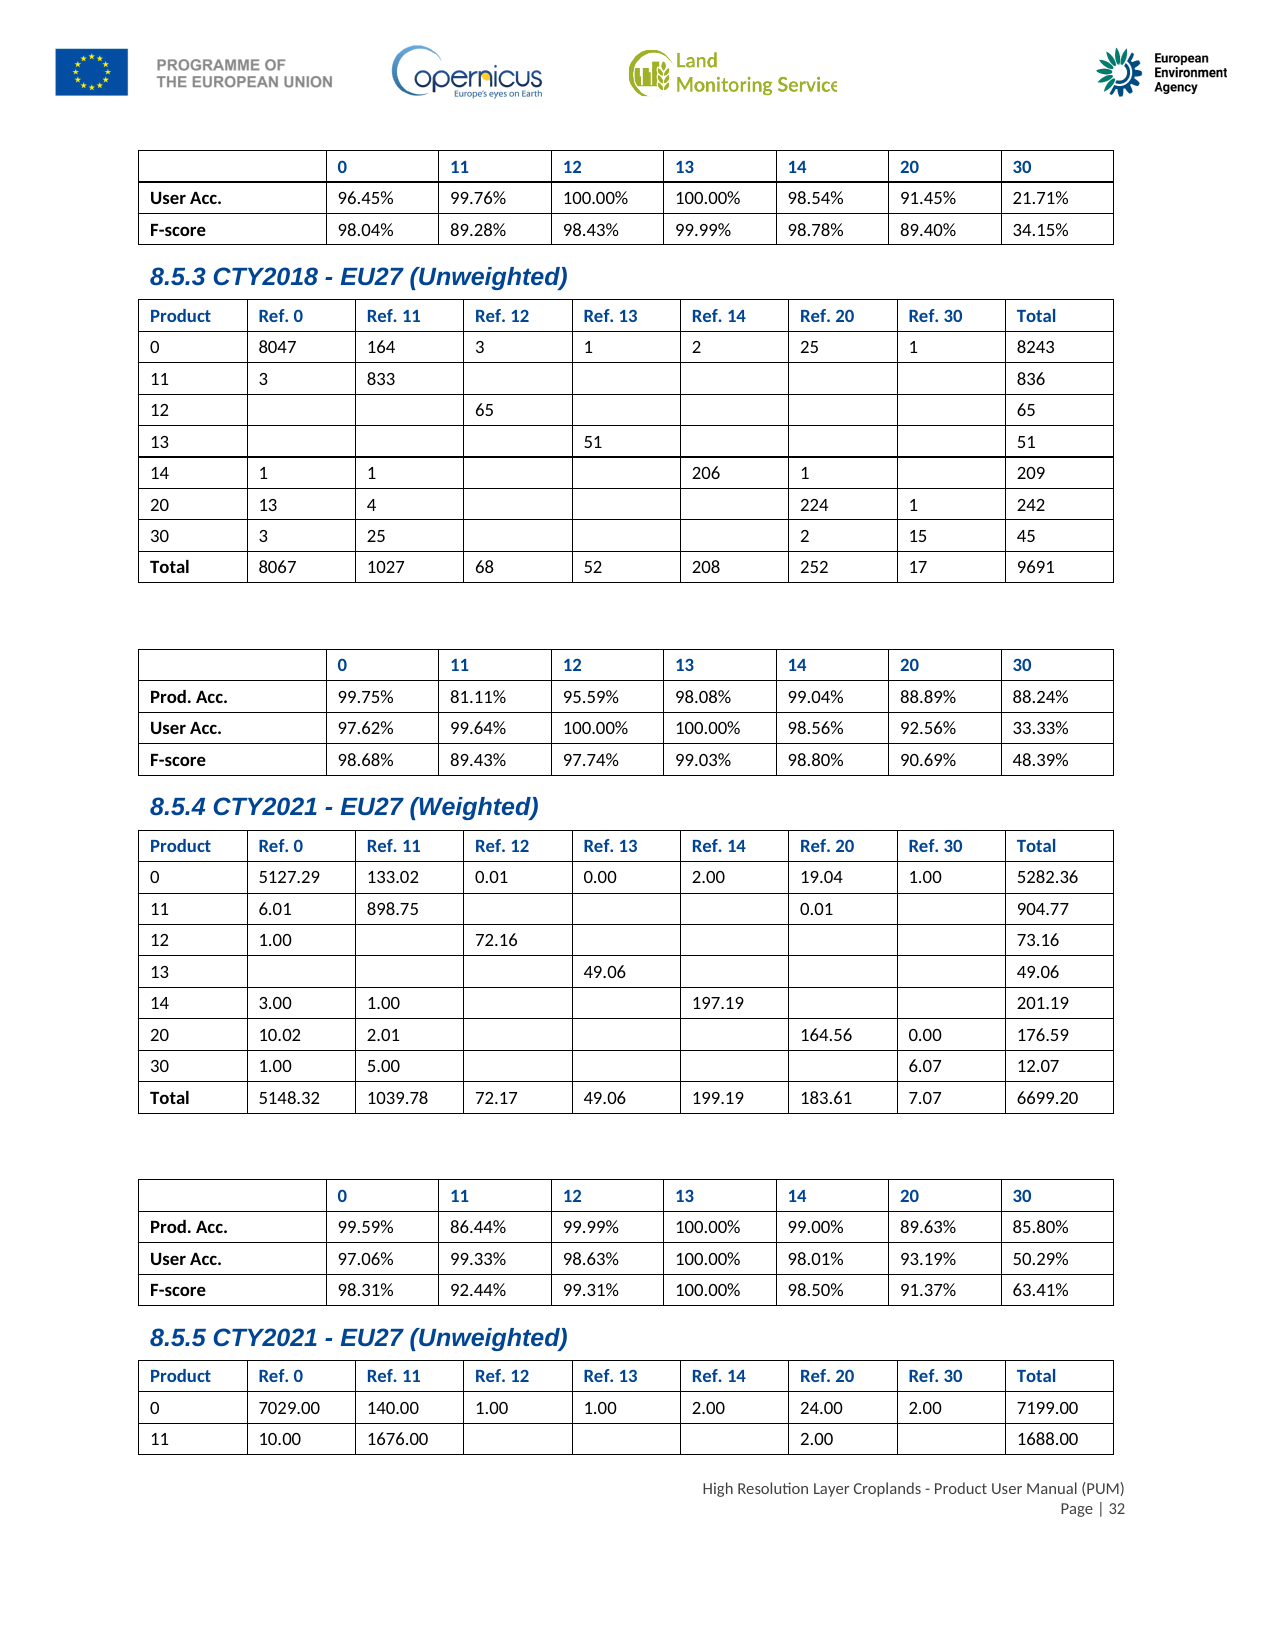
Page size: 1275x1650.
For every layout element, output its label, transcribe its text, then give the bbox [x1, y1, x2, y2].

table_cell 99.99% [552, 1212, 663, 1242]
table_header Ref. 0 [248, 300, 355, 331]
table_cell 95.59% [552, 681, 663, 712]
table_cell 48.39% [1002, 744, 1113, 775]
table_cell 164 [356, 332, 463, 362]
table_cell 19.04 [789, 862, 897, 892]
table_cell 8243 [1006, 332, 1113, 362]
table_cell 99.99% [664, 214, 776, 244]
table_cell Total [139, 552, 247, 582]
table_cell 1.00 [464, 1392, 572, 1423]
table_cell [789, 1051, 897, 1081]
table_cell 1.00 [248, 925, 355, 955]
table_header 20 [889, 151, 1001, 181]
table_cell [248, 426, 355, 456]
table_cell 100.00% [664, 1275, 776, 1305]
table_cell [573, 489, 680, 519]
table_cell [681, 925, 788, 955]
table_cell [898, 395, 1005, 425]
table_cell 81.11% [439, 681, 551, 712]
picture [29, 21, 351, 124]
table_cell 92.44% [439, 1275, 551, 1305]
table_cell 98.68% [327, 744, 438, 775]
table_cell 98.63% [552, 1243, 663, 1273]
table_cell 0.01 [789, 894, 897, 924]
table_cell 91.37% [889, 1275, 1001, 1305]
table_header Product [139, 831, 247, 861]
table_cell [898, 363, 1005, 393]
table_header 14 [777, 1180, 888, 1211]
table_cell 0.00 [573, 862, 680, 892]
table_cell 100.00% [664, 183, 776, 213]
table_cell 91.45% [889, 183, 1001, 213]
table_cell 2 [681, 332, 788, 362]
table_cell [356, 956, 463, 987]
table_header [139, 1180, 326, 1211]
table_header 11 [439, 151, 551, 181]
table_cell 904.77 [1006, 894, 1113, 924]
table_cell 99.31% [552, 1275, 663, 1305]
table_cell [898, 988, 1005, 1018]
table_cell 199.19 [681, 1082, 788, 1113]
table_cell 99.00% [777, 1212, 888, 1242]
subtitle 8.5.4 CTY2021 - EU27 (Weighted) [150, 792, 1125, 821]
table_cell [464, 988, 572, 1018]
table_cell [681, 956, 788, 987]
table_cell 98.50% [777, 1275, 888, 1305]
table_cell 1676.00 [356, 1424, 463, 1454]
table_cell 13 [248, 489, 355, 519]
table_cell 1 [248, 458, 355, 488]
table_cell 1 [356, 458, 463, 488]
table_cell 99.76% [439, 183, 551, 213]
table_cell 1.00 [248, 1051, 355, 1081]
table_cell 51 [1006, 426, 1113, 456]
table_cell 208 [681, 552, 788, 582]
table_cell 21.71% [1002, 183, 1113, 213]
table_cell 10.02 [248, 1019, 355, 1050]
table_cell 90.69% [889, 744, 1001, 775]
table_cell 100.00% [664, 713, 776, 743]
table_cell 1688.00 [1006, 1424, 1113, 1454]
table_cell 99.33% [439, 1243, 551, 1273]
table_cell 6.01 [248, 894, 355, 924]
table_cell Prod. Acc. [139, 681, 326, 712]
table_cell 30 [139, 520, 247, 551]
table_cell 1 [573, 332, 680, 362]
table_header Ref. 12 [464, 831, 572, 861]
table_header Total [1006, 831, 1113, 861]
table_cell 99.59% [327, 1212, 438, 1242]
table_cell [681, 1424, 788, 1454]
table_cell Total [139, 1082, 247, 1113]
table_header Product [139, 1361, 247, 1391]
table_cell 89.40% [889, 214, 1001, 244]
table_cell 99.75% [327, 681, 438, 712]
table_cell [464, 520, 572, 551]
table_cell 2.00 [898, 1392, 1005, 1423]
table_header 20 [889, 1180, 1001, 1211]
table_cell 85.80% [1002, 1212, 1113, 1242]
table_cell 52 [573, 552, 680, 582]
table_cell 14 [139, 988, 247, 1018]
table_header Ref. 14 [681, 1361, 788, 1391]
table_header 12 [552, 650, 663, 680]
table_cell [789, 925, 897, 955]
table_cell [681, 426, 788, 456]
table_cell [464, 426, 572, 456]
table_cell 206 [681, 458, 788, 488]
table_cell [681, 520, 788, 551]
table_cell 34.15% [1002, 214, 1113, 244]
table_cell 1.00 [898, 862, 1005, 892]
table_header 13 [664, 650, 776, 680]
table_cell 6699.20 [1006, 1082, 1113, 1113]
table_header Ref. 0 [248, 831, 355, 861]
table_header 12 [552, 1180, 663, 1211]
table_cell 49.06 [573, 1082, 680, 1113]
picture [1094, 46, 1228, 97]
table_header 0 [327, 650, 438, 680]
table_cell [464, 489, 572, 519]
table_cell [573, 925, 680, 955]
table_cell 73.16 [1006, 925, 1113, 955]
table_cell [898, 458, 1005, 488]
table_cell 86.44% [439, 1212, 551, 1242]
table_header 13 [664, 151, 776, 181]
table_cell 1.00 [356, 988, 463, 1018]
table_cell [681, 363, 788, 393]
table_cell 93.19% [889, 1243, 1001, 1273]
table_header Ref. 13 [573, 1361, 680, 1391]
table_cell 898.75 [356, 894, 463, 924]
table_cell 100.00% [552, 713, 663, 743]
table_header Ref. 11 [356, 831, 463, 861]
table_cell [573, 894, 680, 924]
table_cell [248, 956, 355, 987]
table_cell 20 [139, 1019, 247, 1050]
table_cell 6.07 [898, 1051, 1005, 1081]
table_cell [789, 395, 897, 425]
table_header Ref. 20 [789, 300, 897, 331]
table_cell 51 [573, 426, 680, 456]
table_cell [681, 395, 788, 425]
table_cell 10.00 [248, 1424, 355, 1454]
table_cell 4 [356, 489, 463, 519]
table_cell 133.02 [356, 862, 463, 892]
table_cell [464, 1019, 572, 1050]
table_cell 836 [1006, 363, 1113, 393]
table_cell 15 [898, 520, 1005, 551]
table_cell 97.74% [552, 744, 663, 775]
table_cell 89.43% [439, 744, 551, 775]
table_cell [464, 894, 572, 924]
table_cell 30 [139, 1051, 247, 1081]
table_cell 1 [789, 458, 897, 488]
table_cell 0 [139, 332, 247, 362]
table_header 14 [777, 151, 888, 181]
table_cell 0.00 [898, 1019, 1005, 1050]
picture [628, 50, 837, 97]
table_cell [573, 458, 680, 488]
table_header 0 [327, 151, 438, 181]
table_cell 63.41% [1002, 1275, 1113, 1305]
table_cell 25 [789, 332, 897, 362]
table_cell 242 [1006, 489, 1113, 519]
table_cell 5148.32 [248, 1082, 355, 1113]
table_cell [898, 1424, 1005, 1454]
table_cell 0.01 [464, 862, 572, 892]
table_cell 1 [898, 332, 1005, 362]
table_cell 99.64% [439, 713, 551, 743]
table_cell [573, 363, 680, 393]
table_header Ref. 30 [898, 1361, 1005, 1391]
table_cell [681, 894, 788, 924]
table_cell 50.29% [1002, 1243, 1113, 1273]
table_cell 98.43% [552, 214, 663, 244]
table_cell F-score [139, 214, 326, 244]
table_header 13 [664, 1180, 776, 1211]
table_cell 45 [1006, 520, 1113, 551]
table_cell [573, 988, 680, 1018]
table_cell 3.00 [248, 988, 355, 1018]
table_cell 65 [464, 395, 572, 425]
table_header 11 [439, 650, 551, 680]
table_cell 5127.29 [248, 862, 355, 892]
table_cell F-score [139, 744, 326, 775]
table_cell 72.17 [464, 1082, 572, 1113]
table_cell 11 [139, 1424, 247, 1454]
table_header Ref. 20 [789, 831, 897, 861]
table_cell 96.45% [327, 183, 438, 213]
table_header Ref. 20 [789, 1361, 897, 1391]
table_cell [464, 1424, 572, 1454]
table_cell [356, 426, 463, 456]
table_cell 2.00 [681, 1392, 788, 1423]
table_header 12 [552, 151, 663, 181]
table_cell 20 [139, 489, 247, 519]
table_cell 183.61 [789, 1082, 897, 1113]
table_cell 98.80% [777, 744, 888, 775]
table_cell [573, 1019, 680, 1050]
table_cell 72.16 [464, 925, 572, 955]
table_cell 2.00 [681, 862, 788, 892]
table_cell 5282.36 [1006, 862, 1113, 892]
table_cell [356, 395, 463, 425]
table_cell 25 [356, 520, 463, 551]
table_cell 8047 [248, 332, 355, 362]
table_header Ref. 14 [681, 300, 788, 331]
table_cell 3 [248, 520, 355, 551]
table_cell 0 [139, 1392, 247, 1423]
table_cell [898, 956, 1005, 987]
table_cell [681, 489, 788, 519]
table_cell 100.00% [664, 1243, 776, 1273]
table_cell [248, 395, 355, 425]
table_header Ref. 13 [573, 831, 680, 861]
table_cell 197.19 [681, 988, 788, 1018]
table_cell 99.04% [777, 681, 888, 712]
table_cell 1027 [356, 552, 463, 582]
table_cell [464, 363, 572, 393]
table_cell 100.00% [664, 1212, 776, 1242]
table_cell [789, 363, 897, 393]
table_header Total [1006, 1361, 1113, 1391]
table_cell 3 [464, 332, 572, 362]
table_header 0 [327, 1180, 438, 1211]
table_cell 7029.00 [248, 1392, 355, 1423]
table_cell 14 [139, 458, 247, 488]
table_header Ref. 11 [356, 1361, 463, 1391]
table_header Ref. 0 [248, 1361, 355, 1391]
table_header Ref. 14 [681, 831, 788, 861]
table_cell 1 [898, 489, 1005, 519]
table_cell Prod. Acc. [139, 1212, 326, 1242]
picture [371, 15, 560, 130]
table_cell 98.56% [777, 713, 888, 743]
table_header Ref. 30 [898, 831, 1005, 861]
table_cell [464, 458, 572, 488]
table_cell 2.01 [356, 1019, 463, 1050]
subtitle 8.5.5 CTY2021 - EU27 (Unweighted) [150, 1323, 1125, 1351]
table_cell 2.00 [789, 1424, 897, 1454]
table_cell [573, 1051, 680, 1081]
table_cell [898, 426, 1005, 456]
table_cell 201.19 [1006, 988, 1113, 1018]
table_cell 24.00 [789, 1392, 897, 1423]
table_cell 33.33% [1002, 713, 1113, 743]
table_cell 3 [248, 363, 355, 393]
table_cell 209 [1006, 458, 1113, 488]
table_cell User Acc. [139, 183, 326, 213]
table_cell 13 [139, 956, 247, 987]
table_header Ref. 12 [464, 300, 572, 331]
table_cell 68 [464, 552, 572, 582]
table_cell [898, 925, 1005, 955]
table_cell 7.07 [898, 1082, 1005, 1113]
table_cell 99.03% [664, 744, 776, 775]
table_header Ref. 13 [573, 300, 680, 331]
table_header Ref. 30 [898, 300, 1005, 331]
table_cell 11 [139, 363, 247, 393]
table_cell 17 [898, 552, 1005, 582]
table_cell 89.63% [889, 1212, 1001, 1242]
table_cell 49.06 [1006, 956, 1113, 987]
table_cell [356, 925, 463, 955]
table_cell [789, 956, 897, 987]
table_header 14 [777, 650, 888, 680]
table_cell 13 [139, 426, 247, 456]
table_cell 98.78% [777, 214, 888, 244]
table_cell [789, 426, 897, 456]
table_cell 252 [789, 552, 897, 582]
table_cell 12.07 [1006, 1051, 1113, 1081]
table_header Product [139, 300, 247, 331]
table_cell 98.31% [327, 1275, 438, 1305]
table_cell 1039.78 [356, 1082, 463, 1113]
table_cell 5.00 [356, 1051, 463, 1081]
table_cell User Acc. [139, 713, 326, 743]
table_cell 98.01% [777, 1243, 888, 1273]
table_header Ref. 12 [464, 1361, 572, 1391]
table_cell [898, 894, 1005, 924]
table_cell [573, 520, 680, 551]
table_cell 176.59 [1006, 1019, 1113, 1050]
table_header 11 [439, 1180, 551, 1211]
table_cell 11 [139, 894, 247, 924]
table_cell 1.00 [573, 1392, 680, 1423]
table_cell [464, 1051, 572, 1081]
table_cell 7199.00 [1006, 1392, 1113, 1423]
table_cell [573, 1424, 680, 1454]
table_header [139, 151, 326, 181]
table_header Ref. 11 [356, 300, 463, 331]
table_cell [573, 395, 680, 425]
table_cell 0 [139, 862, 247, 892]
table_cell 88.89% [889, 681, 1001, 712]
table_cell User Acc. [139, 1243, 326, 1273]
table_cell [789, 988, 897, 1018]
table_cell 12 [139, 395, 247, 425]
table_cell 97.62% [327, 713, 438, 743]
table_cell [464, 956, 572, 987]
table_header Total [1006, 300, 1113, 331]
subtitle 8.5.3 CTY2018 - EU27 (Unweighted) [150, 262, 1125, 291]
table_cell [681, 1051, 788, 1081]
table_cell 100.00% [552, 183, 663, 213]
table_cell 9691 [1006, 552, 1113, 582]
table_cell 8067 [248, 552, 355, 582]
table_cell 2 [789, 520, 897, 551]
table_cell 89.28% [439, 214, 551, 244]
table_cell 97.06% [327, 1243, 438, 1273]
table_cell 98.04% [327, 214, 438, 244]
table_cell 98.08% [664, 681, 776, 712]
table_cell 49.06 [573, 956, 680, 987]
table_cell 12 [139, 925, 247, 955]
table_cell 140.00 [356, 1392, 463, 1423]
table_cell F-score [139, 1275, 326, 1305]
table_header 20 [889, 650, 1001, 680]
table_cell 164.56 [789, 1019, 897, 1050]
table_cell 88.24% [1002, 681, 1113, 712]
table_header 30 [1002, 151, 1113, 181]
table_cell 833 [356, 363, 463, 393]
table_cell 65 [1006, 395, 1113, 425]
table_cell [681, 1019, 788, 1050]
table_header 30 [1002, 1180, 1113, 1211]
table_cell 98.54% [777, 183, 888, 213]
table_cell 92.56% [889, 713, 1001, 743]
table_header [139, 650, 326, 680]
table_header 30 [1002, 650, 1113, 680]
table_cell 224 [789, 489, 897, 519]
